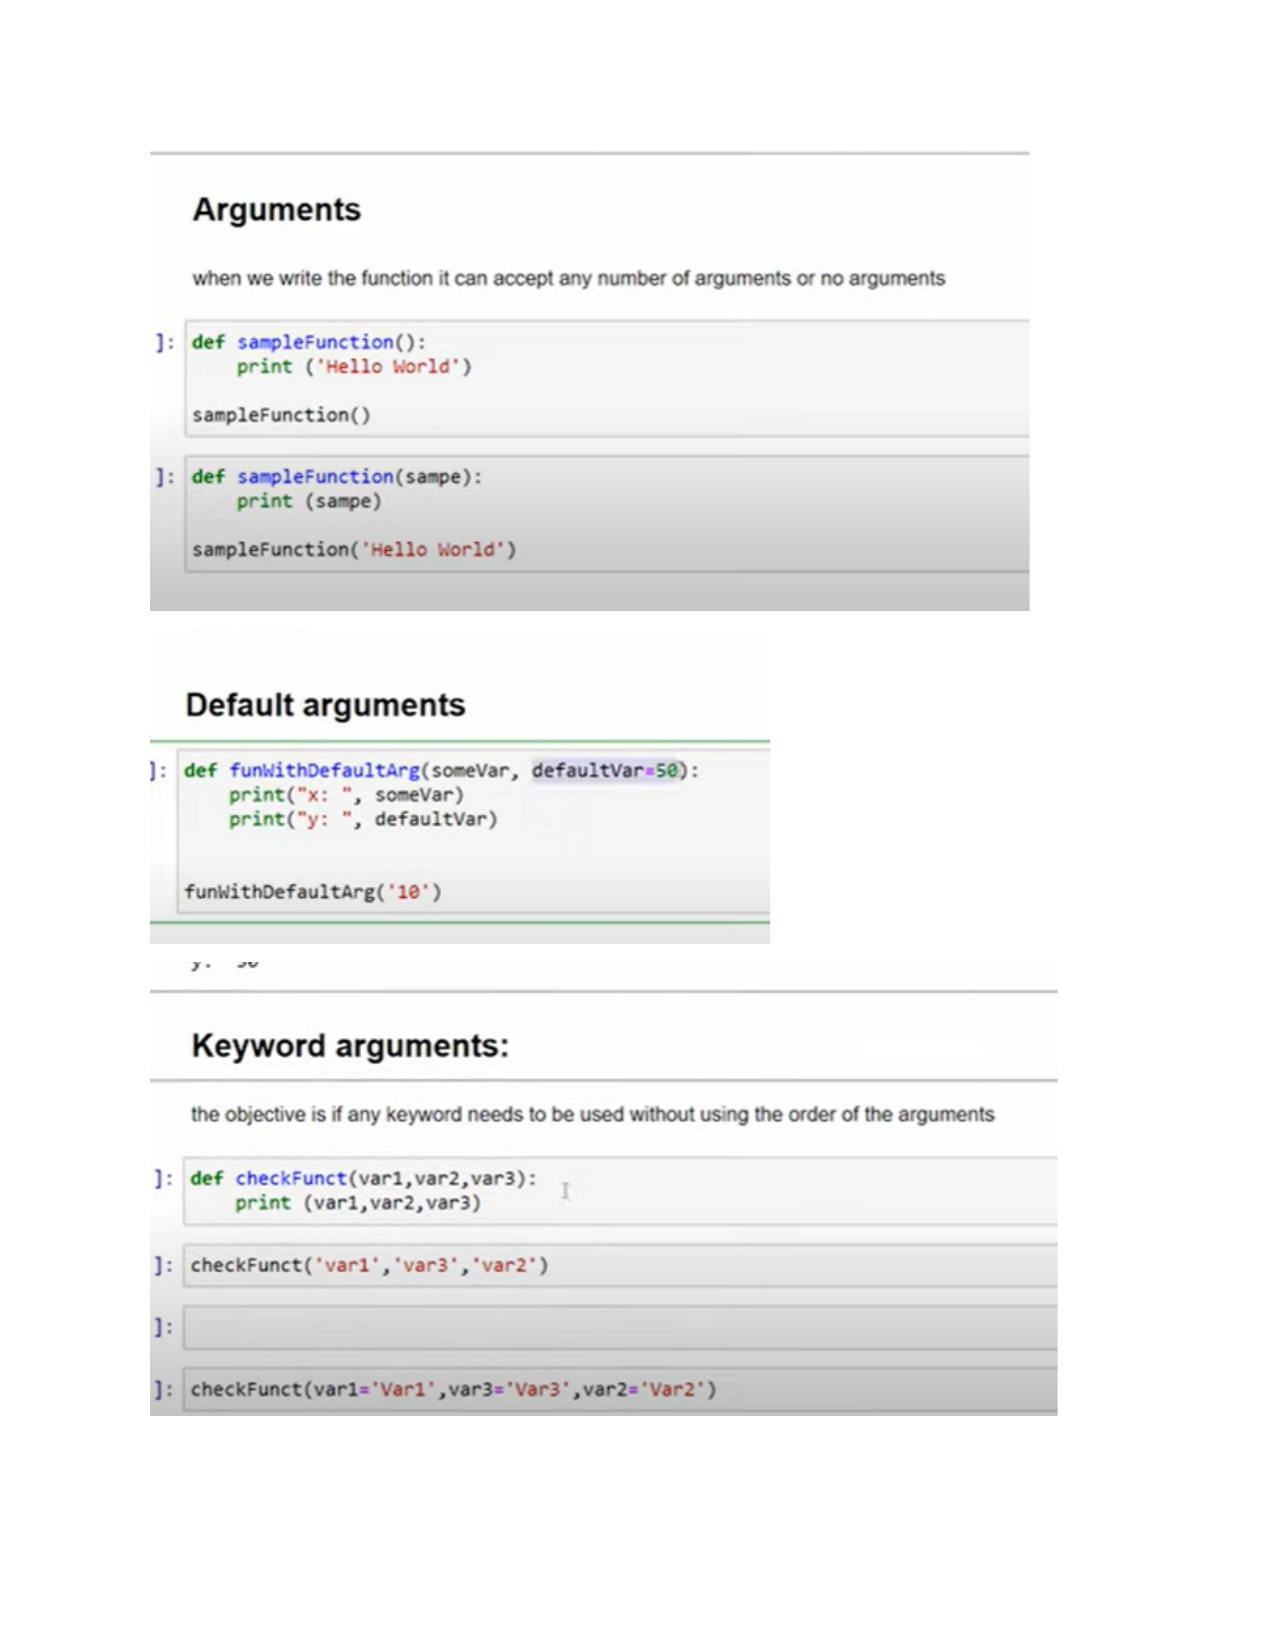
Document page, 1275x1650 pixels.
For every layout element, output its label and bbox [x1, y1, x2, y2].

picture [150, 150, 1030, 611]
picture [150, 962, 1058, 1416]
picture [150, 629, 771, 944]
